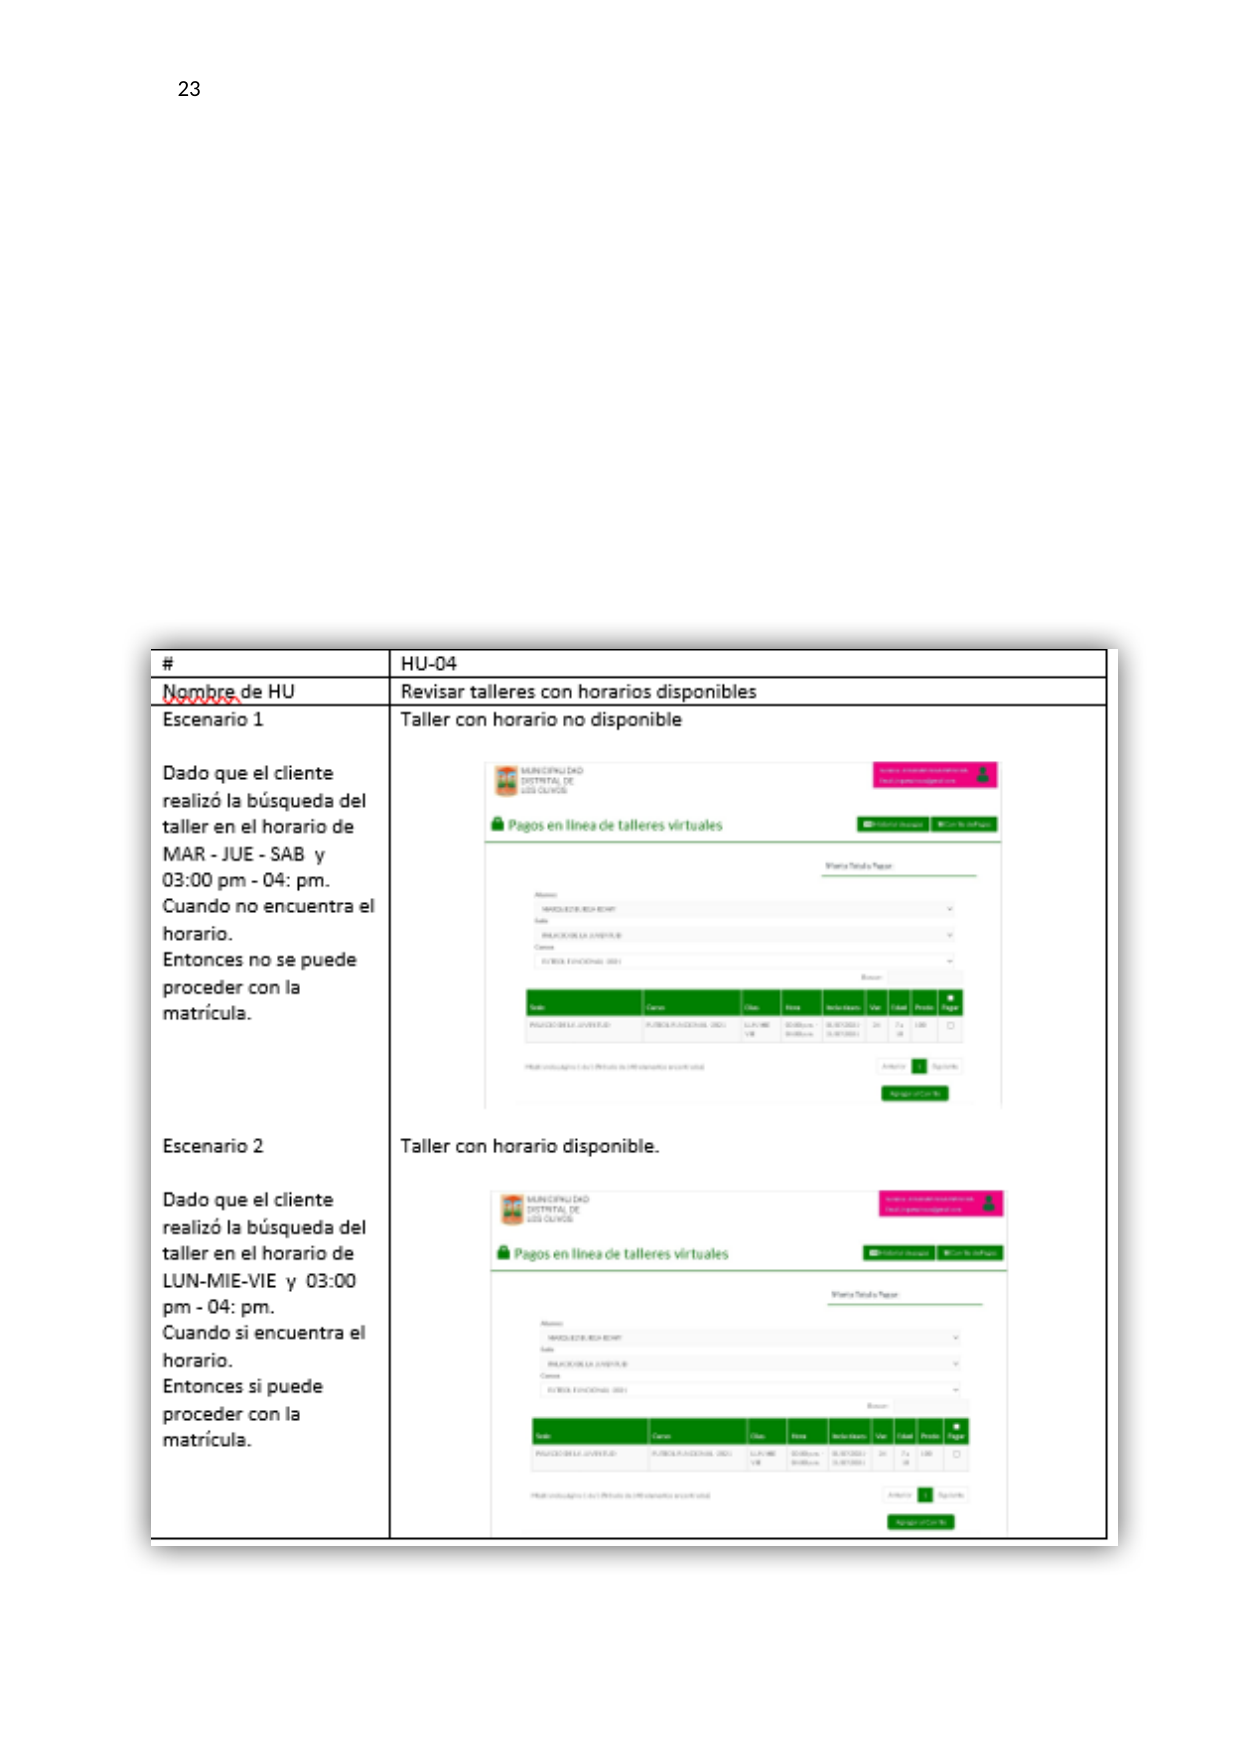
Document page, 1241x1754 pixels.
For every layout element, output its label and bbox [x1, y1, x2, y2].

picture [151, 649, 1118, 1546]
